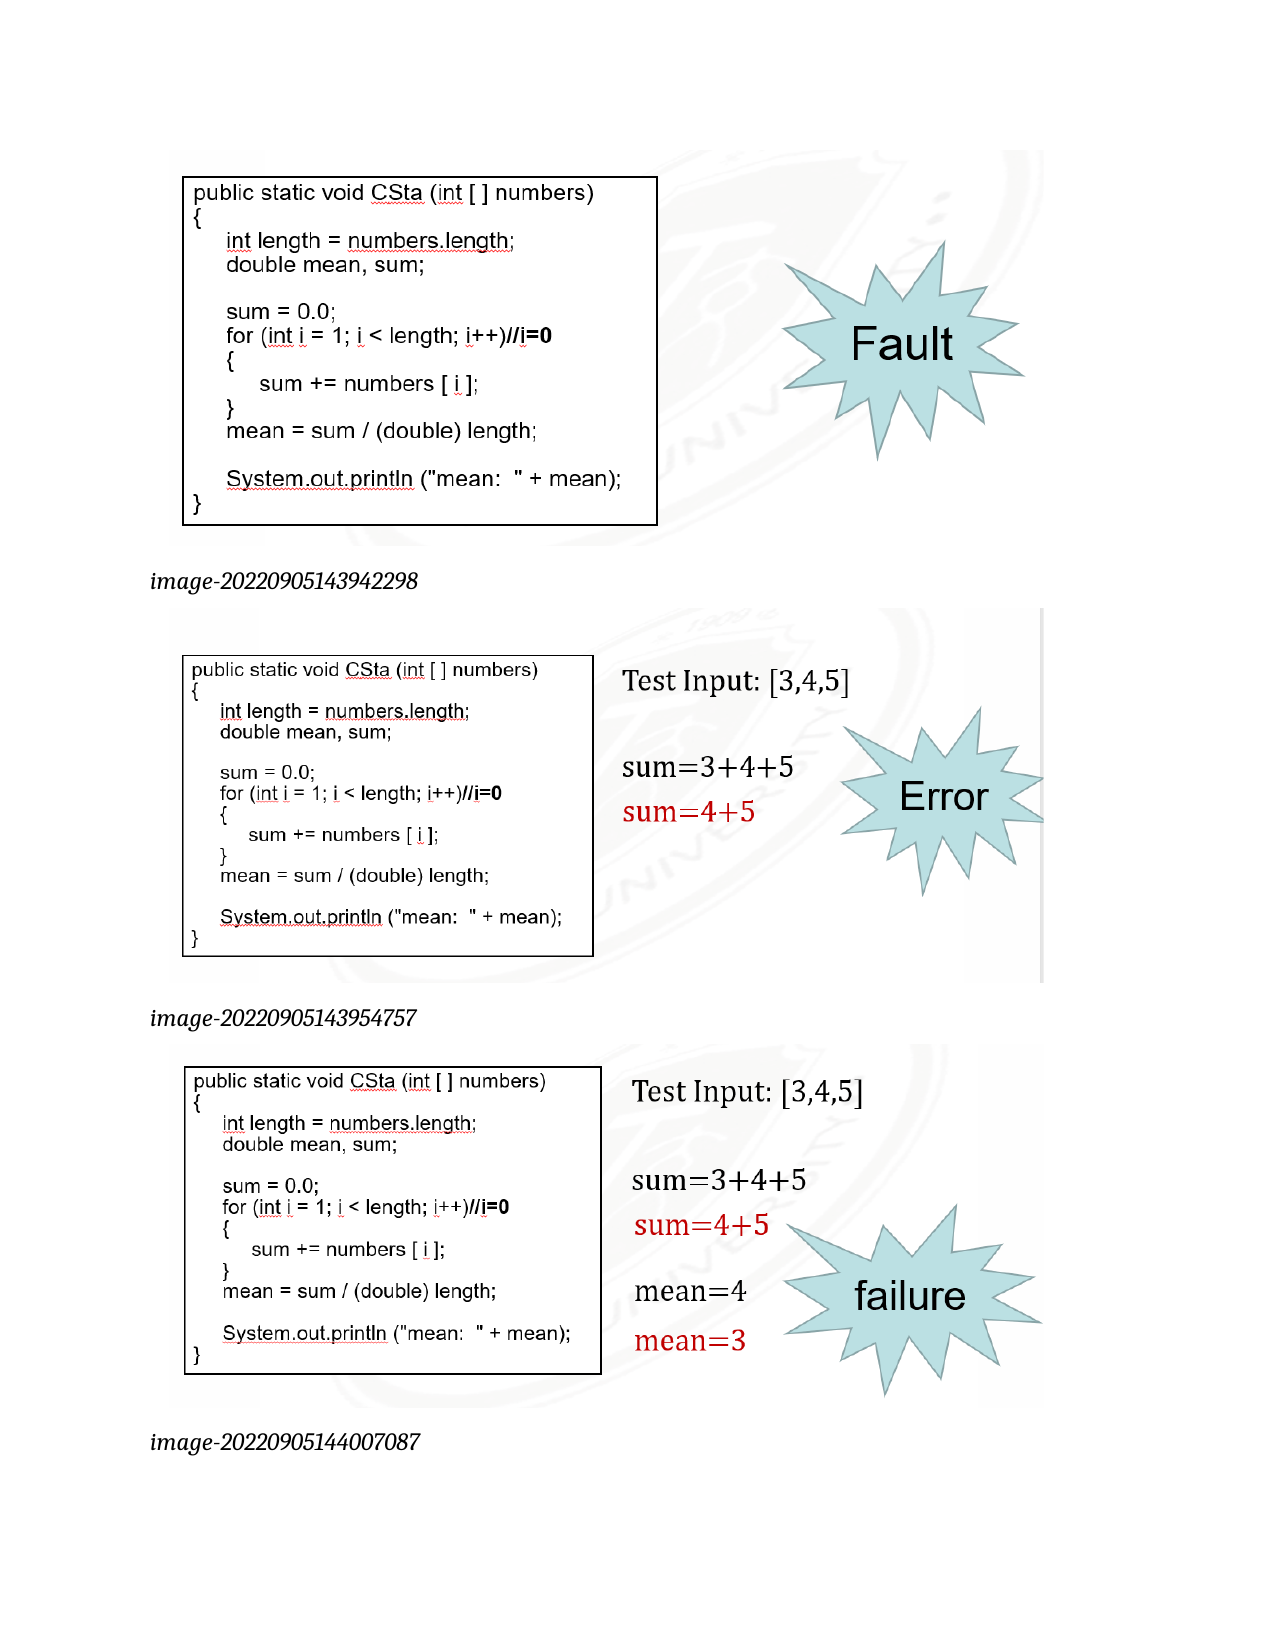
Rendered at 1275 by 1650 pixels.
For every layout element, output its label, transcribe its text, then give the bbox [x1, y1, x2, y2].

text image-20220905144007087 [150, 1428, 1125, 1457]
picture [168, 150, 1044, 546]
picture [168, 1044, 1044, 1408]
picture [168, 608, 1044, 983]
text image-20220905143942298 [150, 567, 1125, 596]
text image-20220905143954757 [150, 1003, 1125, 1032]
